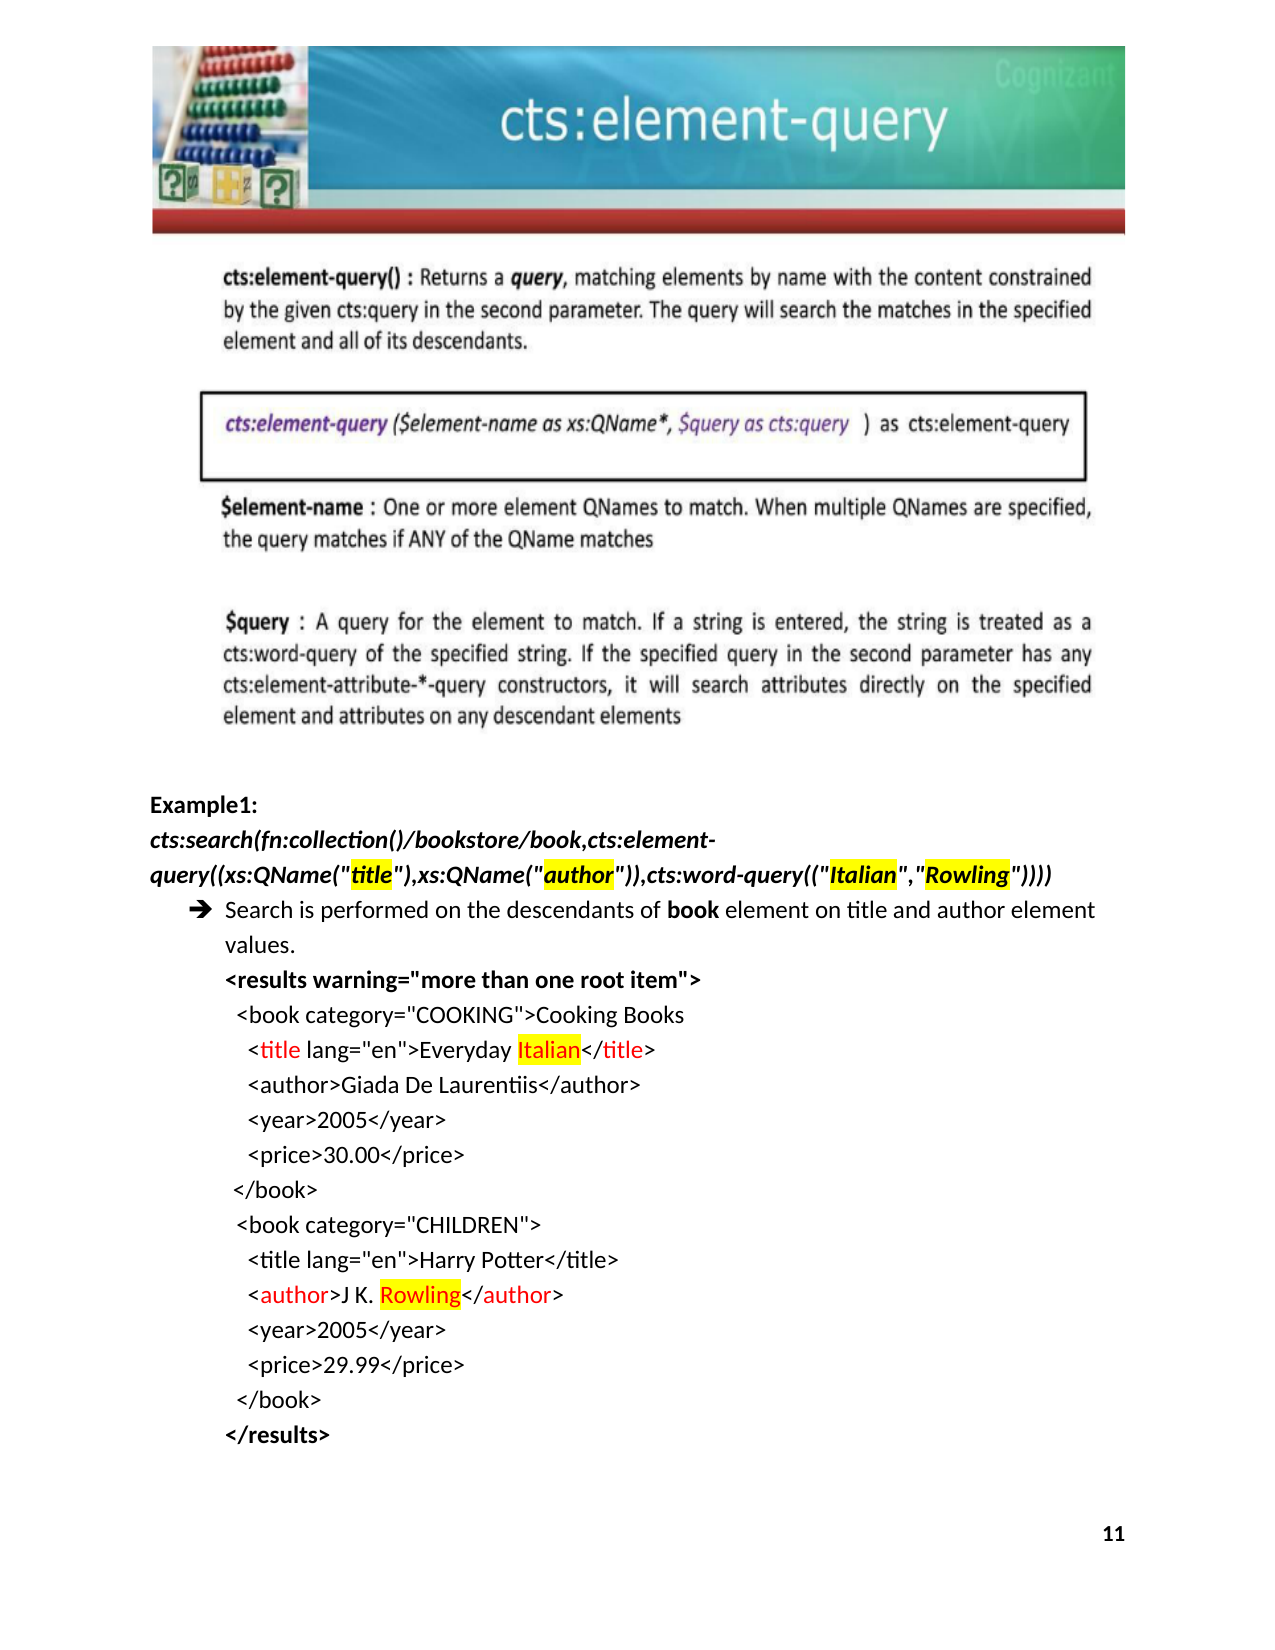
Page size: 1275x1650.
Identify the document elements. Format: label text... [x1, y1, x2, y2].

list </book> [225, 1384, 1125, 1415]
list <results warning="more than one root item"> [225, 964, 1125, 995]
text </book> [187, 1174, 1125, 1205]
list <book category="CHILDREN"> [225, 1209, 1125, 1240]
text cts:search(fn:collection()/bookstore/book,cts:element-query((xs:QName("title"),xs:QName("author")),cts:word-query(("Italian","Rowling")))) [150, 824, 1125, 890]
list Search is performed on the descendants of book element on title and author element values. [187, 894, 1125, 960]
list <title lang="en">Everyday Italian</title> [225, 1034, 518, 1065]
list <title lang="en">Everyday Italian</title> [581, 1034, 1125, 1065]
list <price>30.00</price> [225, 1139, 1125, 1170]
list </results> [225, 1419, 1125, 1450]
list <title lang="en">Harry Potter</title> [225, 1244, 1125, 1275]
list <price>29.99</price> [225, 1349, 1125, 1380]
text Example1: [150, 789, 1125, 820]
list <year>2005</year> [225, 1104, 1125, 1135]
list <author>Giada De Laurentiis</author> [225, 1069, 1125, 1100]
list <author>J K. Rowling</author> [225, 1279, 380, 1310]
picture [150, 46, 1125, 750]
list <author>J K. Rowling</author> [461, 1279, 1125, 1310]
list <year>2005</year> [225, 1314, 1125, 1345]
list <book category="COOKING">Cooking Books [225, 999, 1125, 1030]
